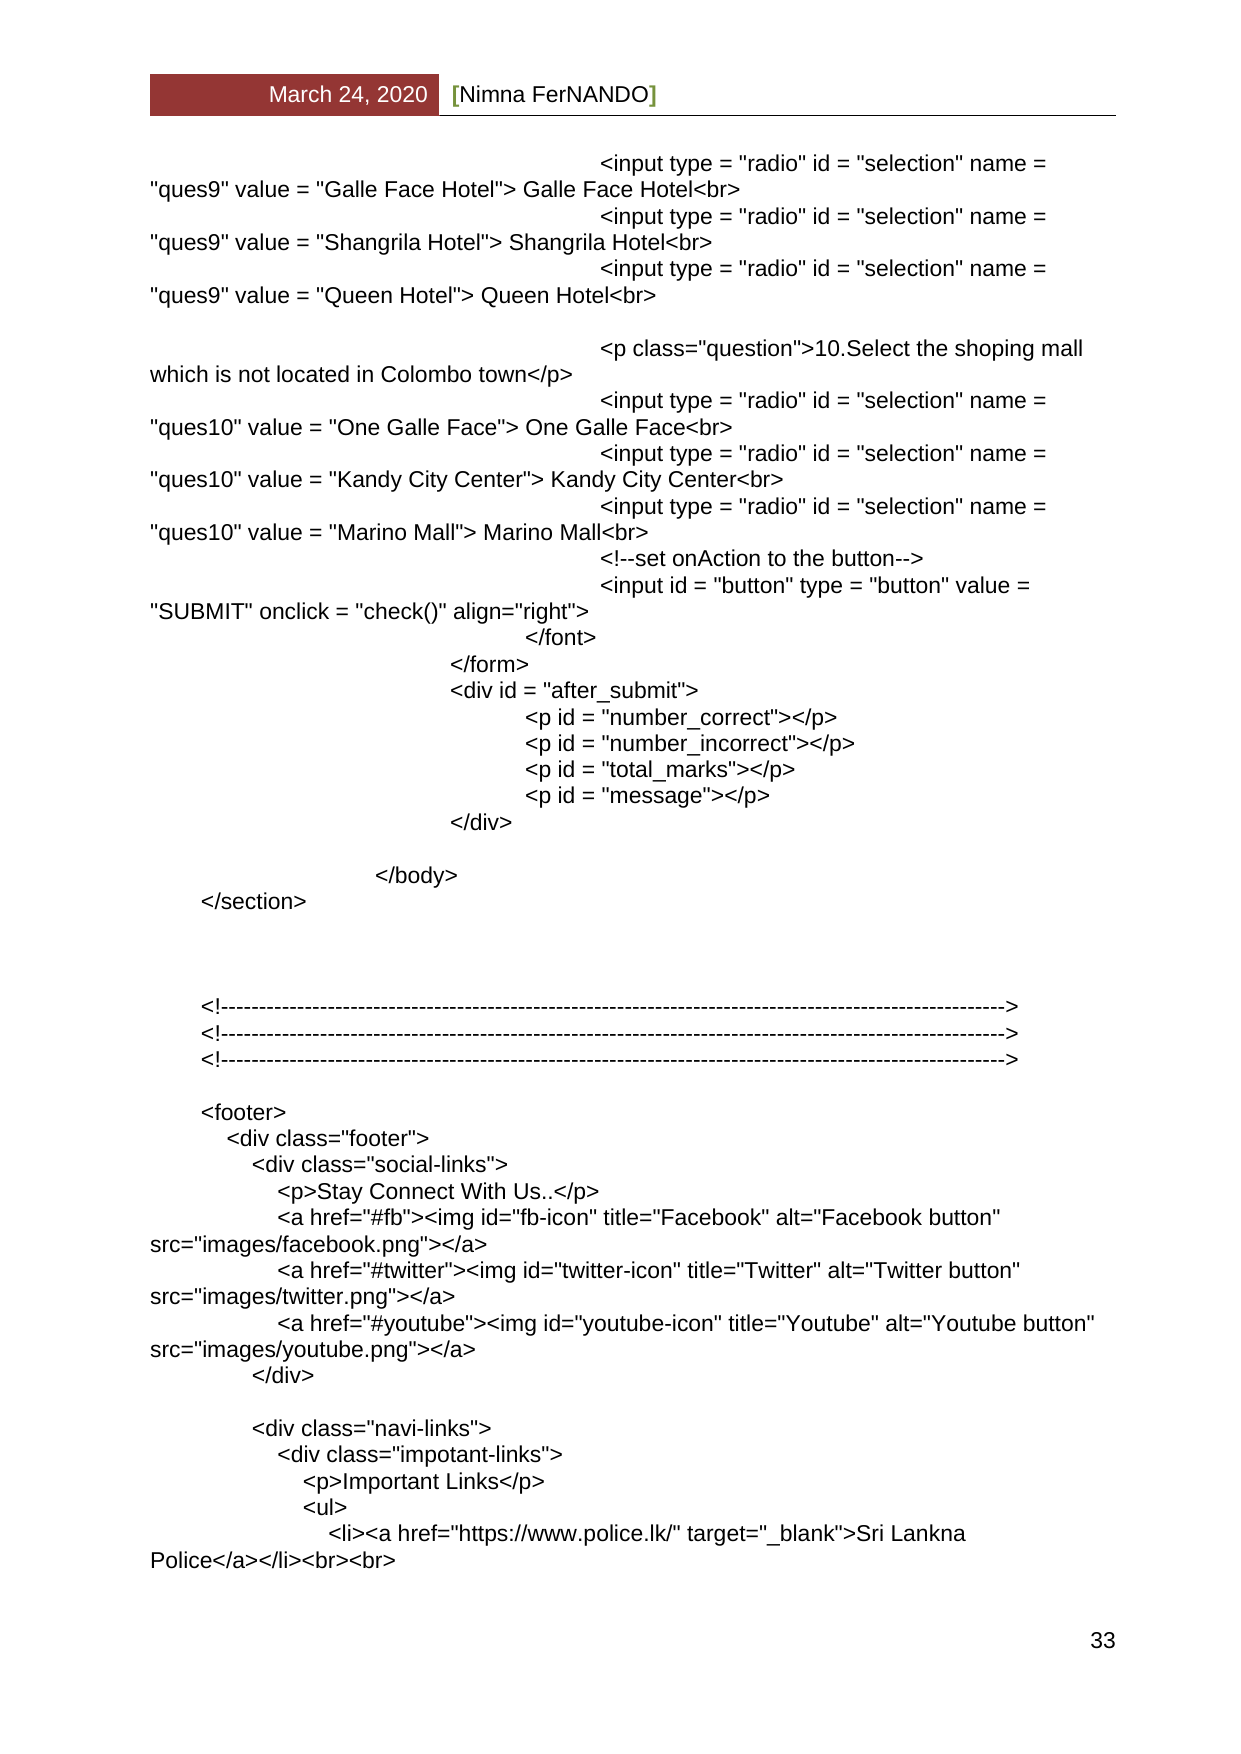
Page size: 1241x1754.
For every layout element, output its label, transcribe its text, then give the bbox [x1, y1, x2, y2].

text <!-------------------------------------------------------------------------------------------------------> [150, 993, 1116, 1020]
text <p class="question">10.Select the shoping mall which is not located in Colombo town</p> [150, 334, 1116, 387]
text <input type = "radio" id = "selection" name = "ques10" value = "One Galle Face"> One Galle Face<br> [150, 387, 1116, 440]
text <div class="navi-links"> [150, 1415, 1116, 1441]
text <input type = "radio" id = "selection" name = "ques9" value = "Queen Hotel"> Queen Hotel<br> [150, 255, 1116, 308]
text </form> [150, 651, 1116, 677]
text <p id = "number_correct"></p> [150, 703, 1116, 730]
text </section> [150, 888, 1116, 914]
text </div> [150, 809, 1116, 835]
text <div class="footer"> [150, 1125, 1116, 1151]
text </div> [150, 1362, 1116, 1389]
text <div class="impotant-links"> [150, 1441, 1116, 1468]
text <p id = "number_incorrect"></p> [150, 730, 1116, 756]
text <!-------------------------------------------------------------------------------------------------------> [150, 1046, 1116, 1072]
text <p>Important Links</p> [150, 1468, 1116, 1494]
text <p id = "total_marks"></p> [150, 756, 1116, 782]
text <input type = "radio" id = "selection" name = "ques10" value = "Marino Mall"> Marino Mall<br> [150, 493, 1116, 545]
text <p id = "message"></p> [150, 782, 1116, 809]
text <!-------------------------------------------------------------------------------------------------------> [150, 1020, 1116, 1046]
text </font> [150, 624, 1116, 651]
text <input type = "radio" id = "selection" name = "ques9" value = "Shangrila Hotel"> Shangrila Hotel<br> [150, 203, 1116, 255]
text <footer> [150, 1099, 1116, 1125]
text <div id = "after_submit"> [150, 677, 1116, 703]
text <ul> [150, 1494, 1116, 1520]
text <li><a href="https://www.police.lk/" target="_blank">Sri Lankna Police</a></li><br><br> [150, 1520, 1116, 1573]
text <div class="social-links"> [150, 1151, 1116, 1178]
text <a href="#youtube"><img id="youtube-icon" title="Youtube" alt="Youtube button" src="images/youtube.png"></a> [150, 1309, 1116, 1362]
text <!--set onAction to the button--> [150, 545, 1116, 572]
text <input type = "radio" id = "selection" name = "ques10" value = "Kandy City Center"> Kandy City Center<br> [150, 440, 1116, 493]
text </body> [150, 862, 1116, 888]
text <a href="#fb"><img id="fb-icon" title="Facebook" alt="Facebook button" src="images/facebook.png"></a> [150, 1204, 1116, 1257]
text <input id = "button" type = "button" value = "SUBMIT" onclick = "check()" align="right"> [150, 572, 1116, 624]
text <a href="#twitter"><img id="twitter-icon" title="Twitter" alt="Twitter button" src="images/twitter.png"></a> [150, 1257, 1116, 1309]
text <input type = "radio" id = "selection" name = "ques9" value = "Galle Face Hotel"> Galle Face Hotel<br> [150, 150, 1116, 203]
text <p>Stay Connect With Us..</p> [150, 1178, 1116, 1204]
